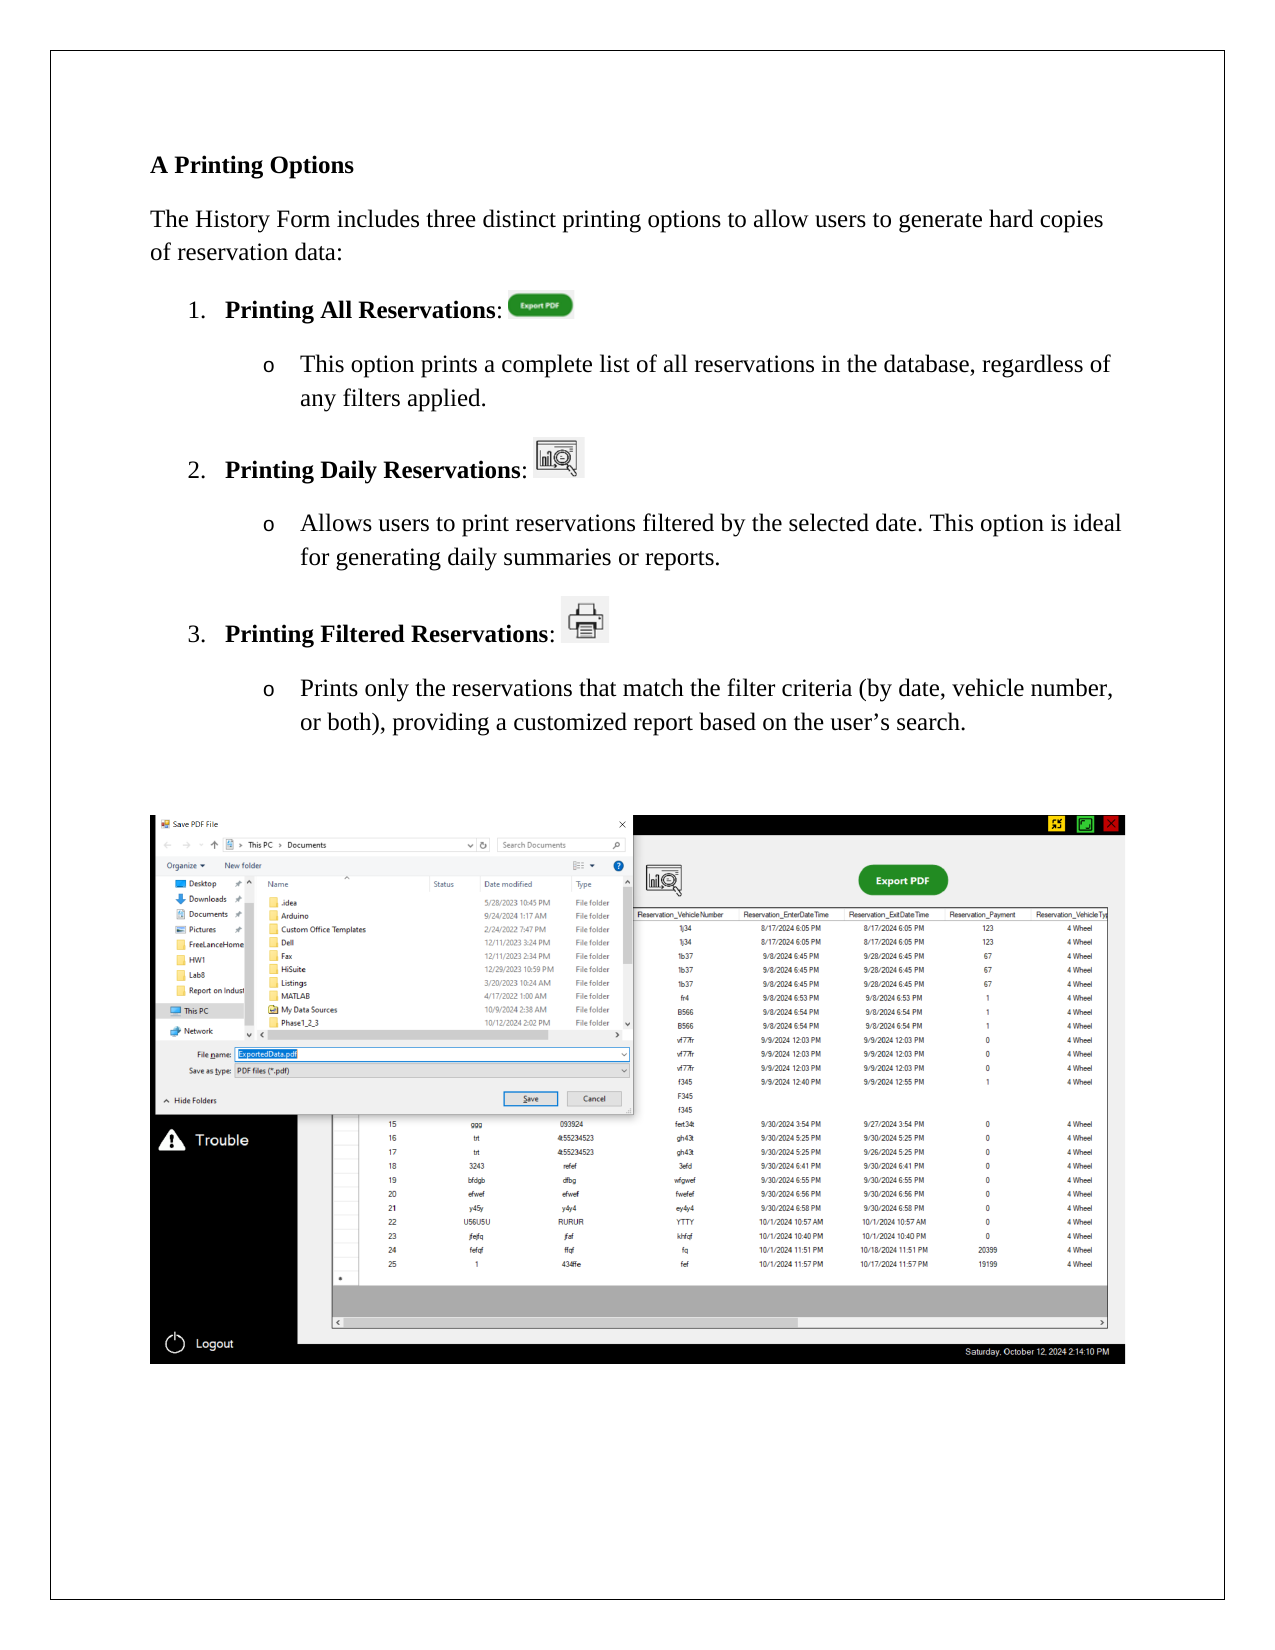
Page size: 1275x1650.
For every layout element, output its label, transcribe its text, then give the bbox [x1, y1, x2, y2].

list Prints only the reservations that match the filter criteria (by date, vehicle number, or both), providing a customized report based on the user’s search. [262, 673, 1125, 736]
list Allows users to print reservations filtered by the selected date. This option is ideal for generating daily summaries or reports. [262, 508, 1125, 571]
list Printing Filtered Reservations: [187, 596, 1125, 648]
picture [533, 437, 585, 478]
picture [150, 815, 1125, 1364]
list Printing Daily Reservations: [187, 437, 1125, 483]
text The History Form includes three distinct printing options to allow users to generate hard copies of reservation data: [150, 204, 1125, 266]
text A Printing Options [150, 150, 1125, 179]
picture [508, 290, 575, 319]
picture [560, 596, 610, 643]
list This option prints a complete list of all reservations in the database, regardless of any filters applied. [262, 349, 1125, 412]
list Printing All Reservations: [187, 291, 1125, 324]
